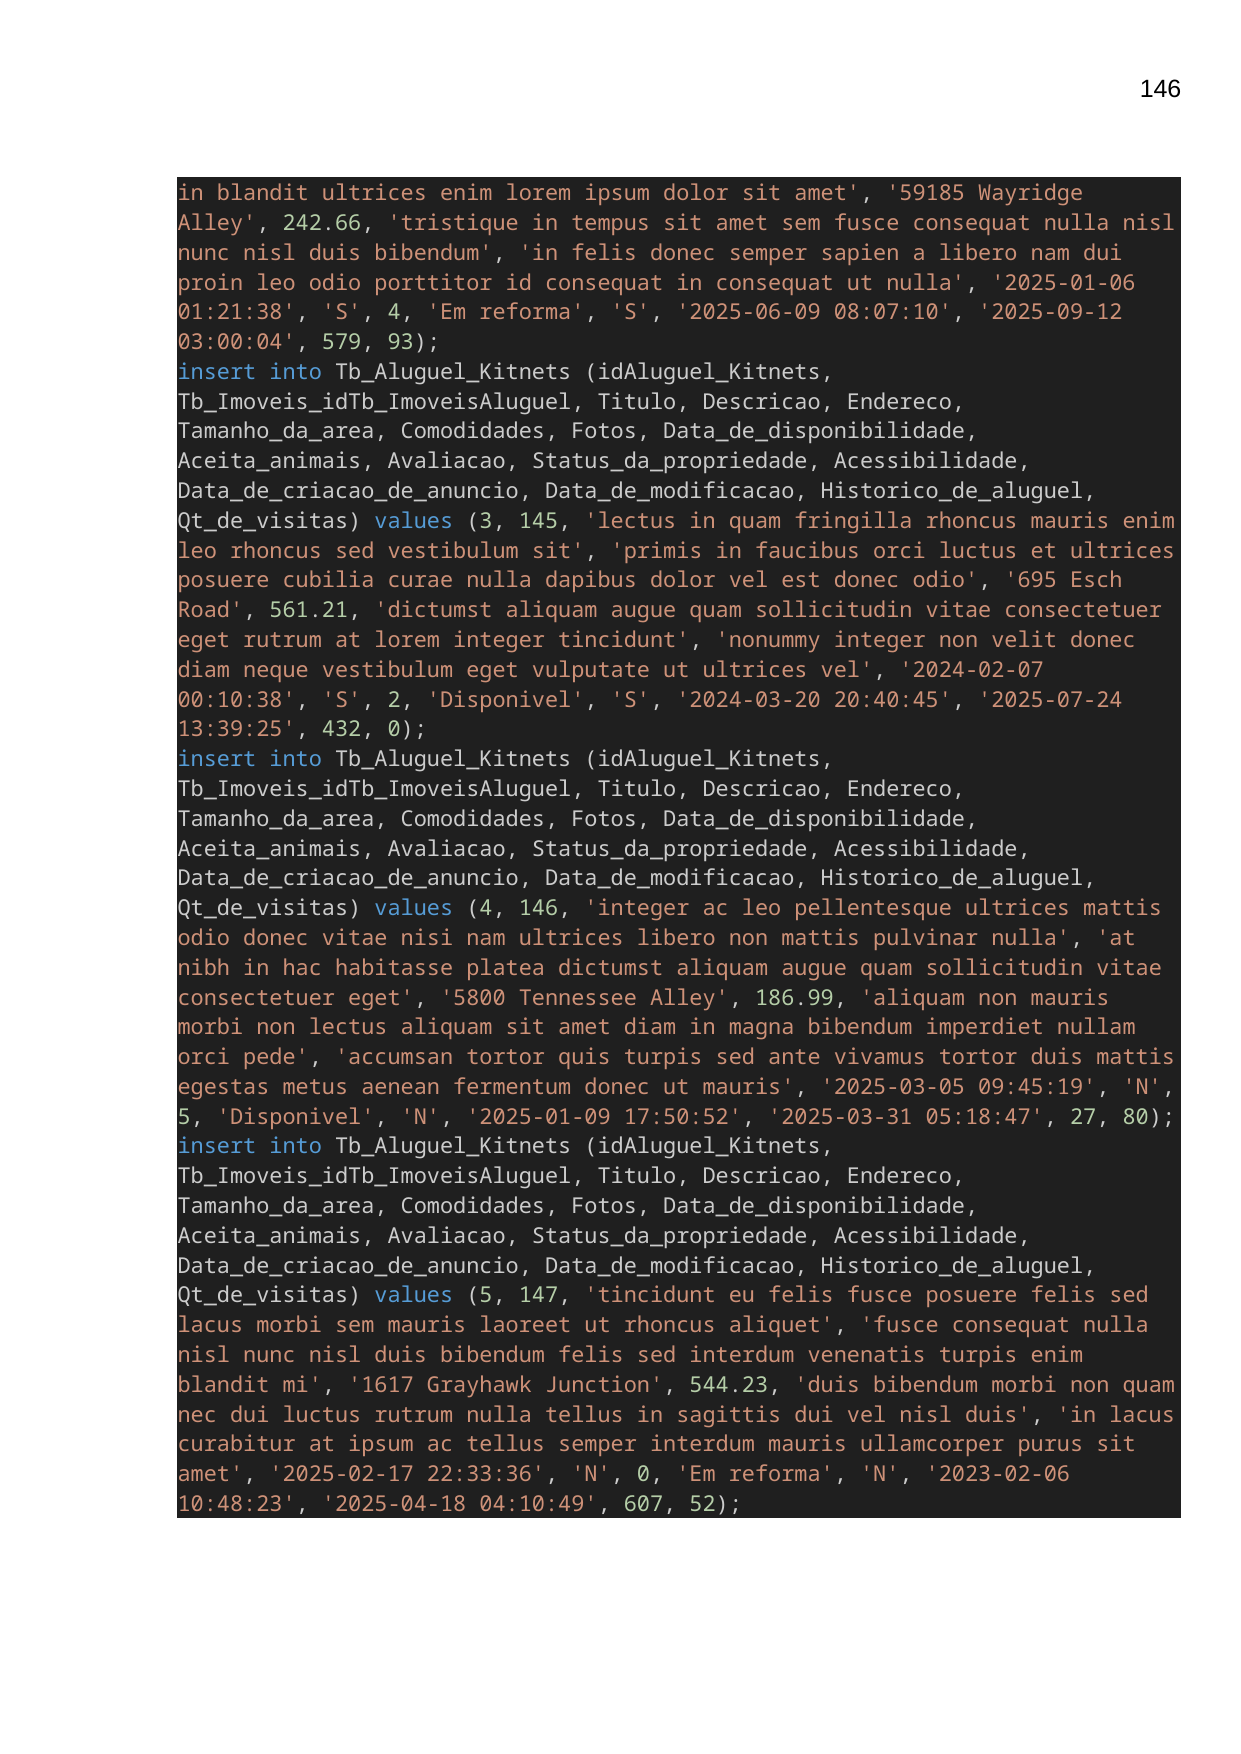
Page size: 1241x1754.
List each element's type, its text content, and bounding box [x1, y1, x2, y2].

text insert into Tb_Aluguel_Kitnets (idAluguel_Kitnets, Tb_Imoveis_idTb_ImoveisAluguel, Titulo, Descricao, Endereco, Tamanho_da_area, Comodidades, Fotos, Data_de_disponibilidade, Aceita_animais, Avaliacao, Status_da_propriedade, Acessibilidade, Data_de_criacao_de_anuncio, Data_de_modificacao, Historico_de_aluguel, Qt_de_visitas) values (3, 145, 'lectus in quam fringilla rhoncus mauris enim leo rhoncus sed vestibulum sit', 'primis in faucibus orci luctus et ultrices posuere cubilia curae nulla dapibus dolor vel est donec odio', '695 Esch Road', 561.21, 'dictumst aliquam augue quam sollicitudin vitae consectetuer eget rutrum at lorem integer tincidunt', 'nonummy integer non velit donec diam neque vestibulum eget vulputate ut ultrices vel', '2024-02-07 00:10:38', 'S', 2, 'Disponivel', 'S', '2024-03-20 20:40:45', '2025-07-24 13:39:25', 432, 0); [177, 356, 1181, 743]
text insert into Tb_Aluguel_Kitnets (idAluguel_Kitnets, Tb_Imoveis_idTb_ImoveisAluguel, Titulo, Descricao, Endereco, Tamanho_da_area, Comodidades, Fotos, Data_de_disponibilidade, Aceita_animais, Avaliacao, Status_da_propriedade, Acessibilidade, Data_de_criacao_de_anuncio, Data_de_modificacao, Historico_de_aluguel, Qt_de_visitas) values (4, 146, 'integer ac leo pellentesque ultrices mattis odio donec vitae nisi nam ultrices libero non mattis pulvinar nulla', 'at nibh in hac habitasse platea dictumst aliquam augue quam sollicitudin vitae consectetuer eget', '5800 Tennessee Alley', 186.99, 'aliquam non mauris morbi non lectus aliquam sit amet diam in magna bibendum imperdiet nullam orci pede', 'accumsan tortor quis turpis sed ante vivamus tortor duis mattis egestas metus aenean fermentum donec ut mauris', '2025-03-05 09:45:19', 'N', 5, 'Disponivel', 'N', '2025-01-09 17:50:52', '2025-03-31 05:18:47', 27, 80); [177, 743, 1181, 1131]
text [177, 177, 1181, 356]
text insert into Tb_Aluguel_Kitnets (idAluguel_Kitnets, Tb_Imoveis_idTb_ImoveisAluguel, Titulo, Descricao, Endereco, Tamanho_da_area, Comodidades, Fotos, Data_de_disponibilidade, Aceita_animais, Avaliacao, Status_da_propriedade, Acessibilidade, Data_de_criacao_de_anuncio, Data_de_modificacao, Historico_de_aluguel, Qt_de_visitas) values (5, 147, 'tincidunt eu felis fusce posuere felis sed lacus morbi sem mauris laoreet ut rhoncus aliquet', 'fusce consequat nulla nisl nunc nisl duis bibendum felis sed interdum venenatis turpis enim blandit mi', '1617 Grayhawk Junction', 544.23, 'duis bibendum morbi non quam nec dui luctus rutrum nulla tellus in sagittis dui vel nisl duis', 'in lacus curabitur at ipsum ac tellus semper interdum mauris ullamcorper purus sit amet', '2025-02-17 22:33:36', 'N', 0, 'Em reforma', 'N', '2023-02-06 10:48:23', '2025-04-18 04:10:49', 607, 52); [177, 1131, 1181, 1518]
